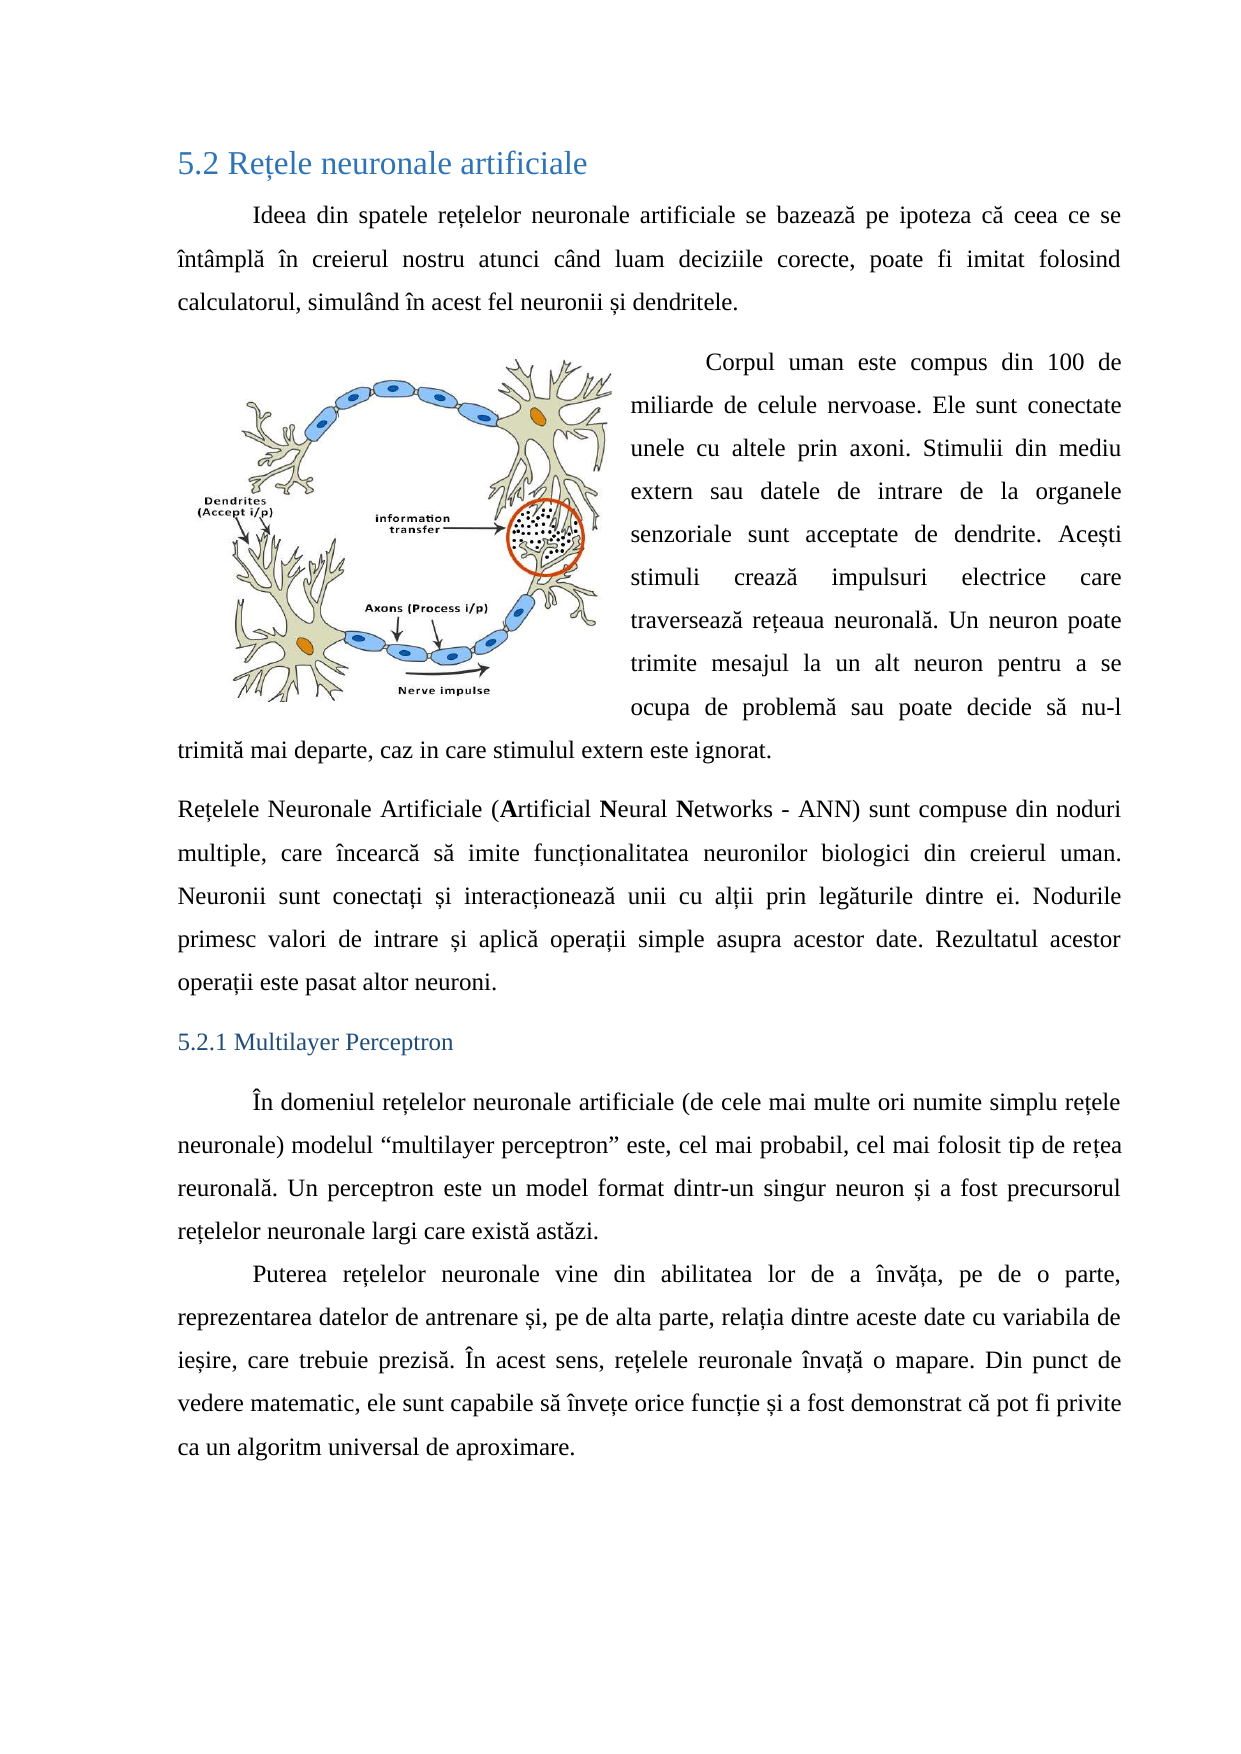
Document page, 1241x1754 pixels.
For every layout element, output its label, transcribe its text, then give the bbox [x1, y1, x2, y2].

text În domeniul rețelelor neuronale artificiale (de cele mai multe ori numite simplu rețele neuronale) modelul “multilayer perceptron” este, cel mai probabil, cel mai folosit tip de rețea reuronală. Un perceptron este un model format dintr-un singur neuron și a fost precursorul rețelelor neuronale largi care există astăzi. [177, 1087, 1122, 1245]
text Puterea rețelelor neuronale vine din abilitatea lor de a învăța, pe de o parte, reprezentarea datelor de antrenare și, pe de alta parte, relația dintre aceste date cu variabila de ieșire, care trebuie prezisă. În acest sens, rețelele reuronale învață o mapare. Din punct de vedere matematic, ele sunt capabile să învețe orice funcție și a fost demonstrat că pot fi privite ca un algoritm universal de aproximare. [177, 1259, 1122, 1460]
text Rețelele Neuronale Artificiale (Artificial Neural Networks - ANN) sunt compuse din noduri multiple, care încearcă să imite funcționalitatea neuronilor biologici din creierul uman. Neuronii sunt conectați și interacționează unii cu alții prin legăturile dintre ei. Nodurile primesc valori de intrare și aplică operații simple asupra acestor date. Rezultatul acestor operații este pasat altor neuroni. [177, 794, 1122, 996]
subtitle 5.2.1 Multilayer Perceptron [177, 1027, 1122, 1056]
text Ideea din spatele rețelelor neuronale artificiale se bazează pe ipoteza că ceea ce se întâmplă în creierul nostru atunci când luam deciziile corecte, poate fi imitat folosind calculatorul, simulând în acest fel neuronii și dendritele. [177, 201, 1122, 316]
subtitle 5.2 Rețele neuronale artificiale [177, 143, 1122, 181]
picture [177, 348, 612, 702]
